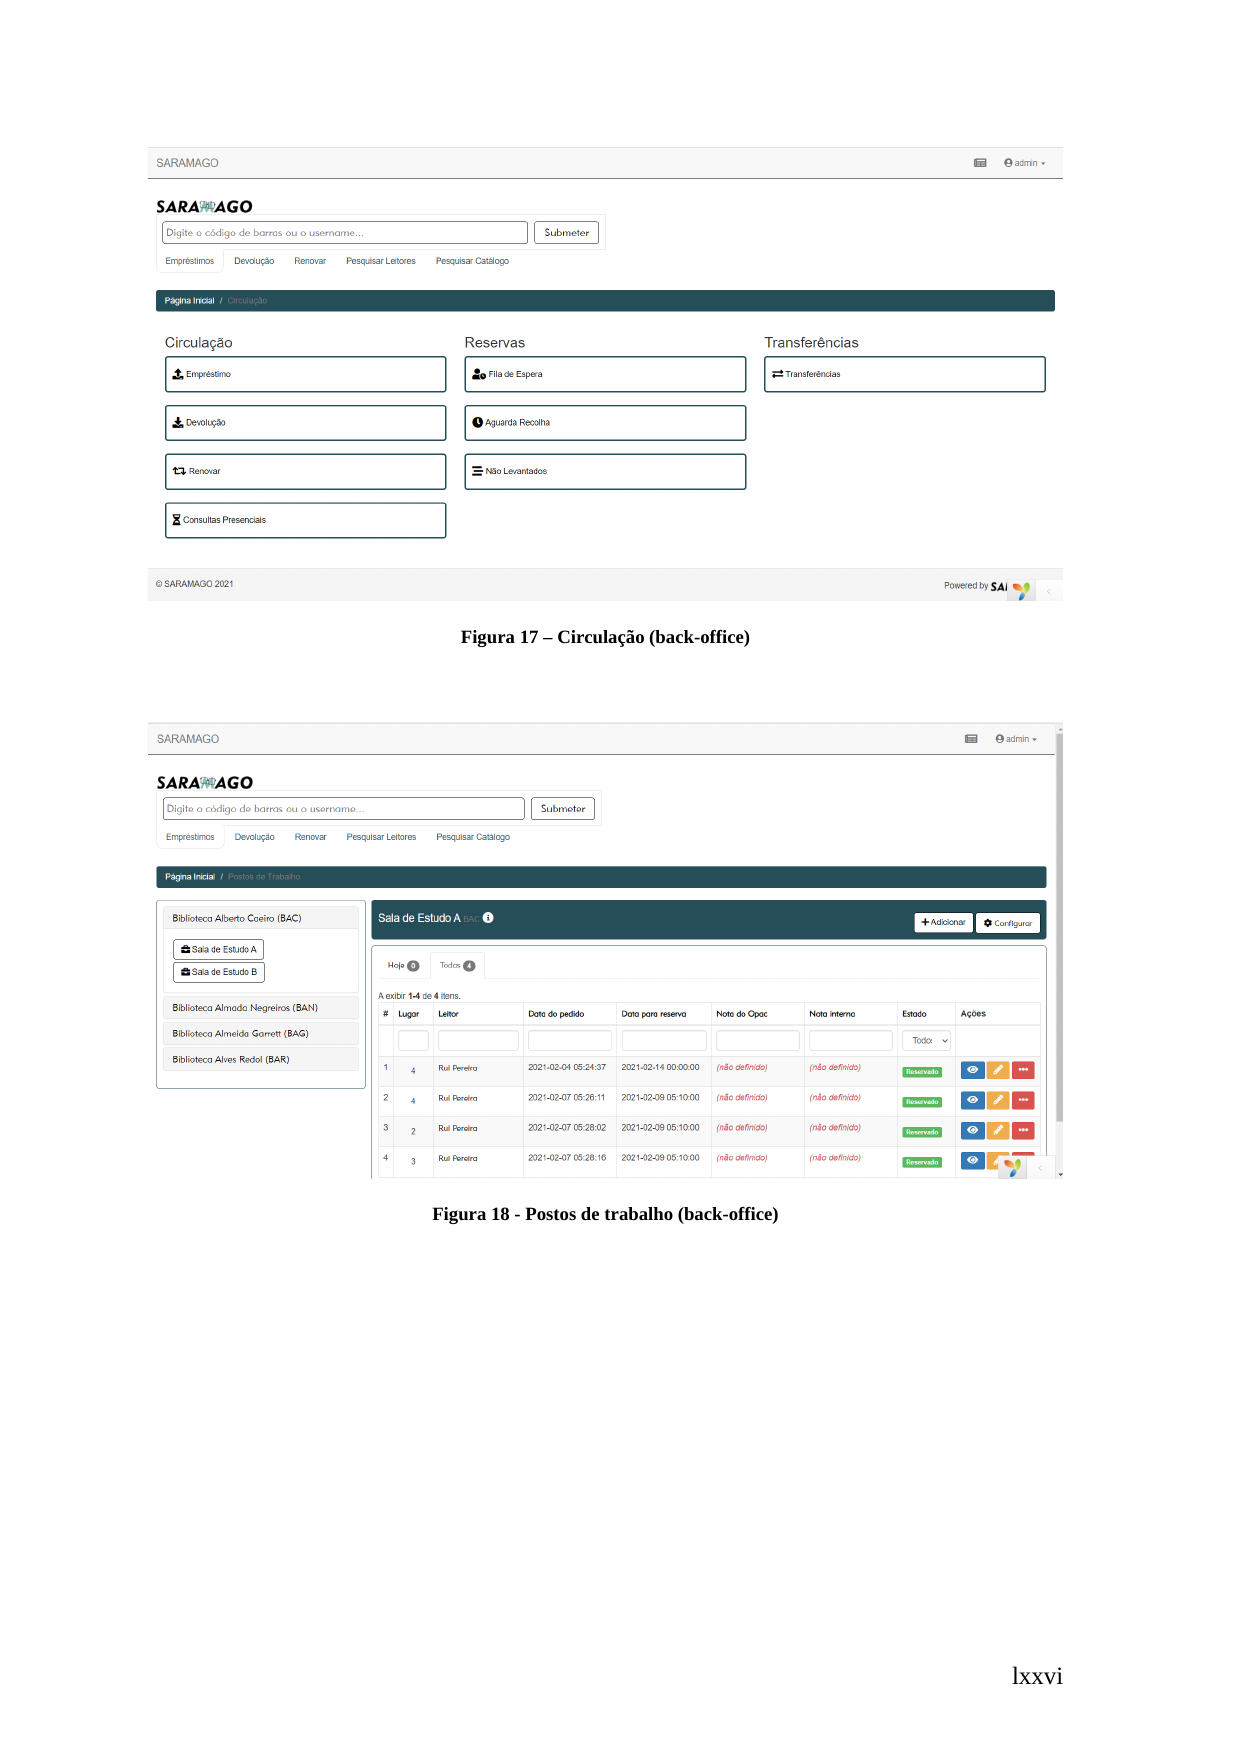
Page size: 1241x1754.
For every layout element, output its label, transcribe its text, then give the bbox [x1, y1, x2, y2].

text Figura 17 – Circulação (back-office) [148, 626, 1063, 647]
picture [147, 147, 1063, 601]
picture [147, 722, 1063, 1179]
